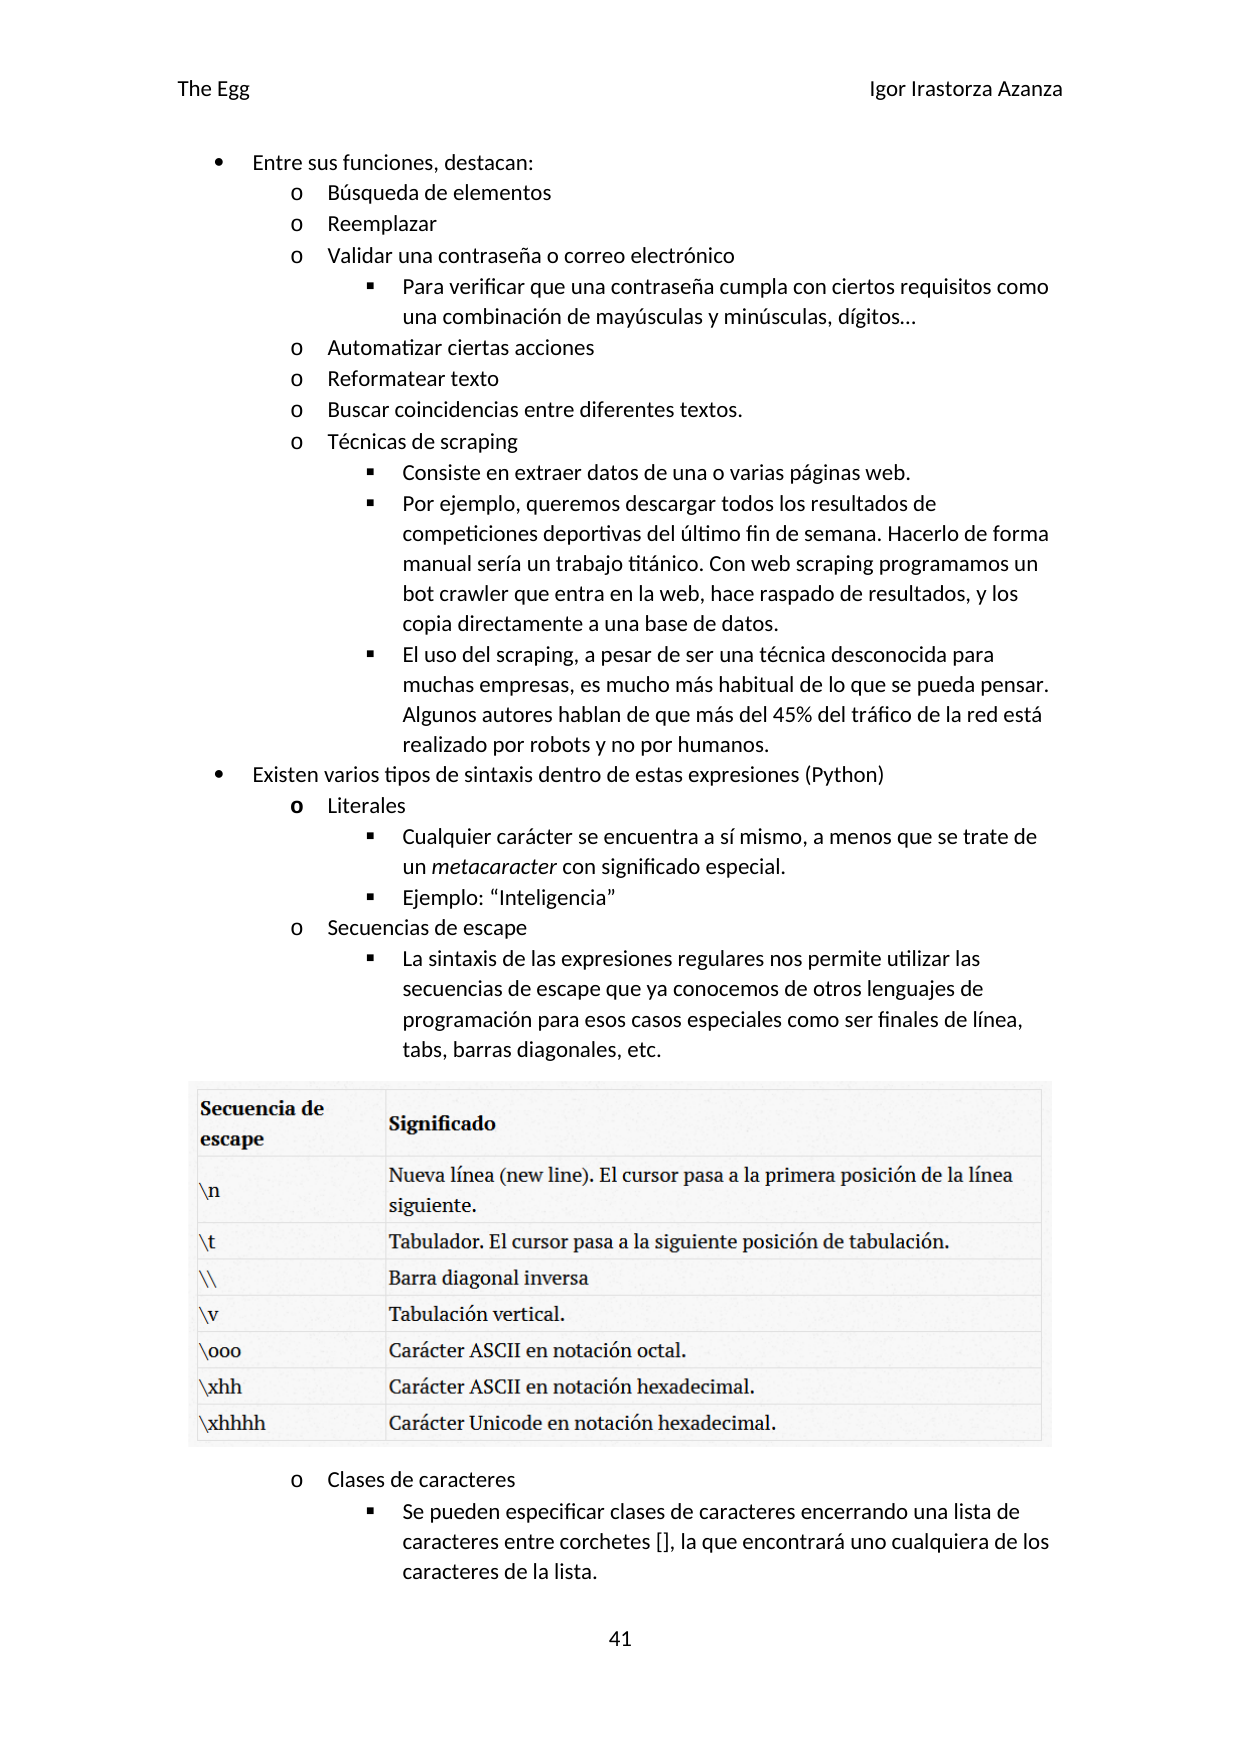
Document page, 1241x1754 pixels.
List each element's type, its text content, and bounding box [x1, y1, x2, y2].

list Literales [290, 791, 1063, 820]
list Técnicas de scraping [290, 427, 1063, 456]
list Consiste en extraer datos de una o varias páginas web. [365, 458, 1063, 486]
list Por ejemplo, queremos descargar todos los resultados de competiciones deportivas del último fin de semana. Hacerlo de forma manual sería un trabajo titánico. Con web scraping programamos un bot crawler que entra en la web, hace raspado de resultados, y los copia directamente a una base de datos. [365, 489, 1063, 637]
list La sintaxis de las expresiones regulares nos permite utilizar las secuencias de escape que ya conocemos de otros lenguajes de programación para esos casos especiales como ser finales de línea, tabs, barras diagonales, etc. [365, 944, 1063, 1063]
list Cualquier carácter se encuentra a sí mismo, a menos que se trate de un metacaracter con significado especial. [365, 822, 1063, 880]
list Clases de caracteres [290, 1465, 1063, 1494]
picture [188, 1081, 1052, 1447]
list Buscar coincidencias entre diferentes textos. [290, 396, 1063, 425]
list Ejemplo: “Inteligencia” [365, 883, 1063, 911]
list Validar una contraseña o correo electrónico [290, 241, 1063, 270]
list Automatizar ciertas acciones [290, 333, 1063, 362]
list Reemplazar [290, 209, 1063, 238]
list Entre sus funciones, destacan: [215, 148, 1063, 176]
list Búsqueda de elementos [290, 178, 1063, 207]
list Se pueden especificar clases de caracteres encerrando una lista de caracteres entre corchetes [], la que encontrará uno cualquiera de los caracteres de la lista. [365, 1497, 1063, 1585]
list Secuencias de escape [290, 913, 1063, 942]
list Para verificar que una contraseña cumpla con ciertos requisitos como una combinación de mayúsculas y minúsculas, dígitos… [365, 272, 1063, 330]
list Reformatear texto [290, 364, 1063, 393]
list Existen varios tipos de sintaxis dentro de estas expresiones (Python) [215, 761, 1063, 788]
list El uso del scraping, a pesar de ser una técnica desconocida para muchas empresas, es mucho más habitual de lo que se pueda pensar. Algunos autores hablan de que más del 45% del tráfico de la red está realizado por robots y no por humanos. [365, 640, 1063, 758]
